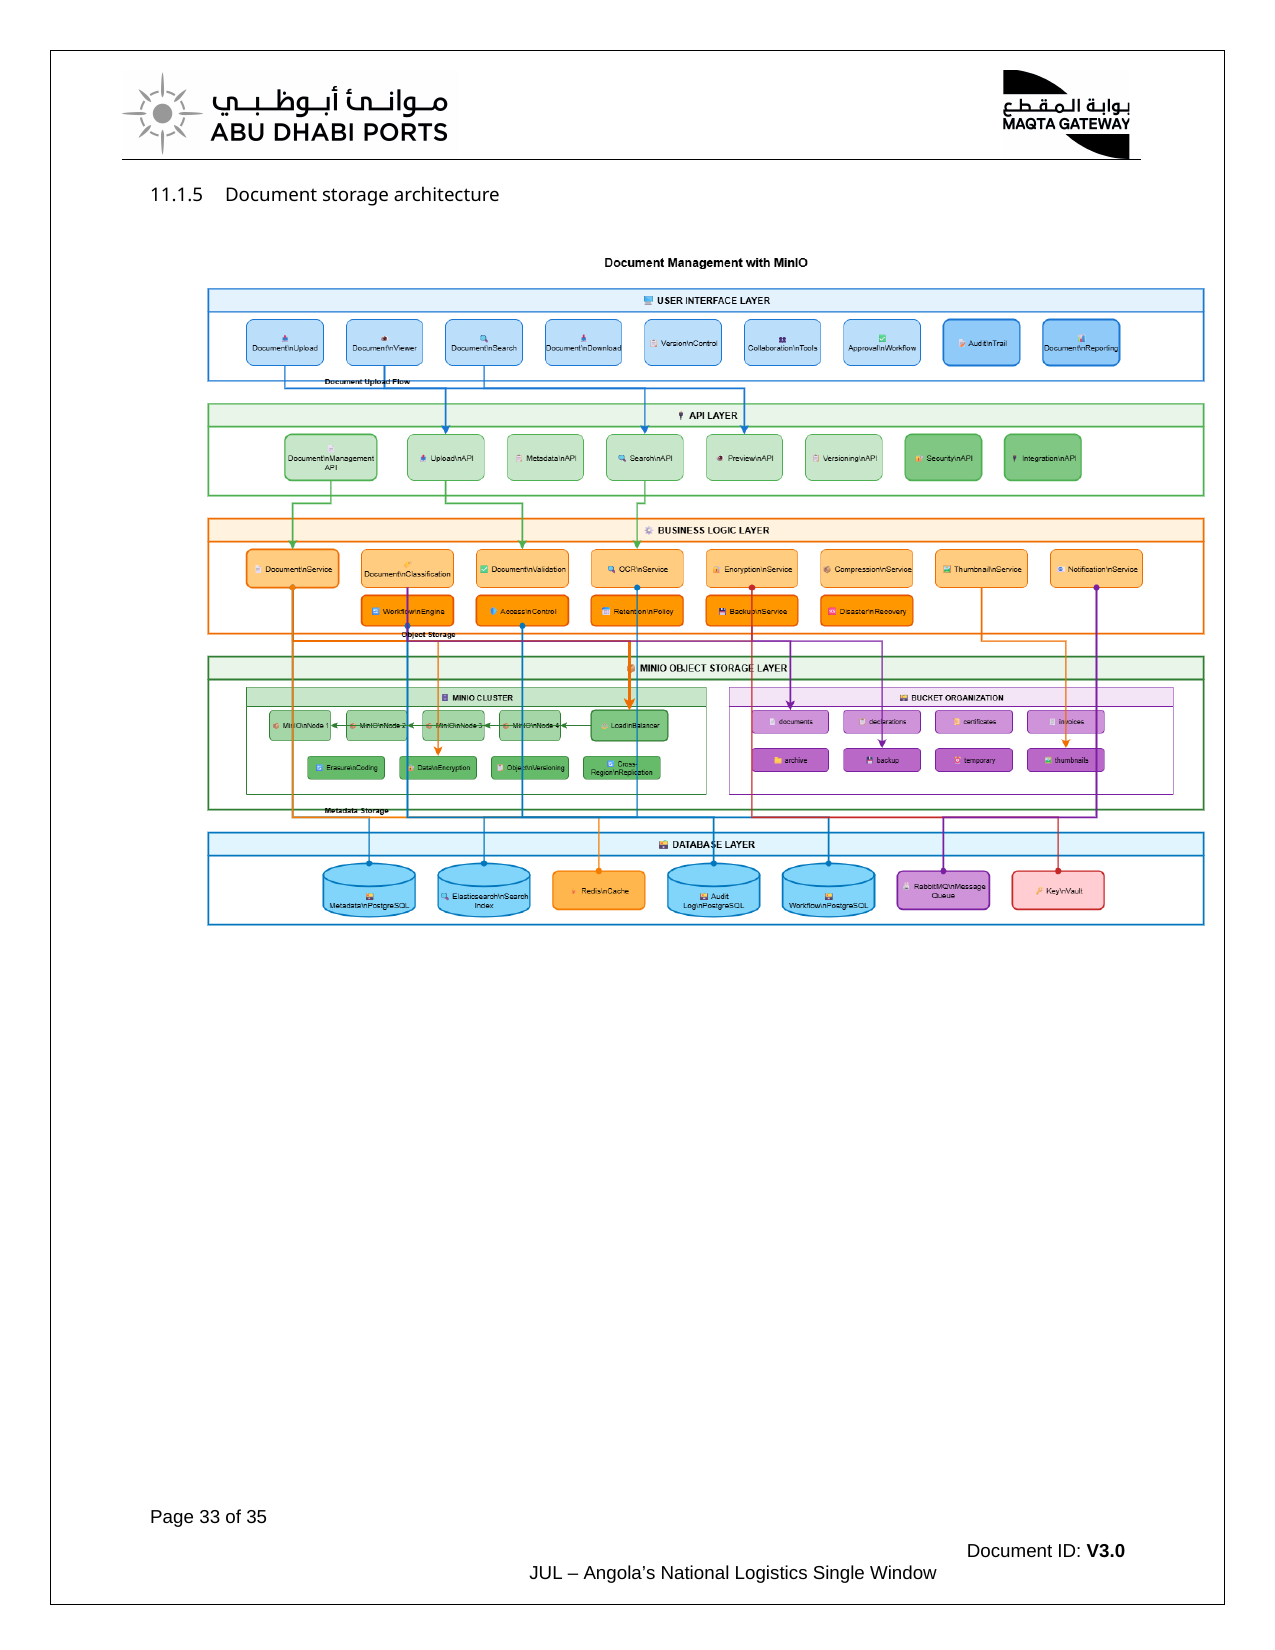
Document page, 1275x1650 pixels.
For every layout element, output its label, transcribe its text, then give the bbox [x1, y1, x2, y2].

subtitle Document storage architecture [150, 181, 1125, 207]
picture [121, 70, 459, 159]
picture [1003, 70, 1130, 159]
picture [187, 247, 1219, 943]
